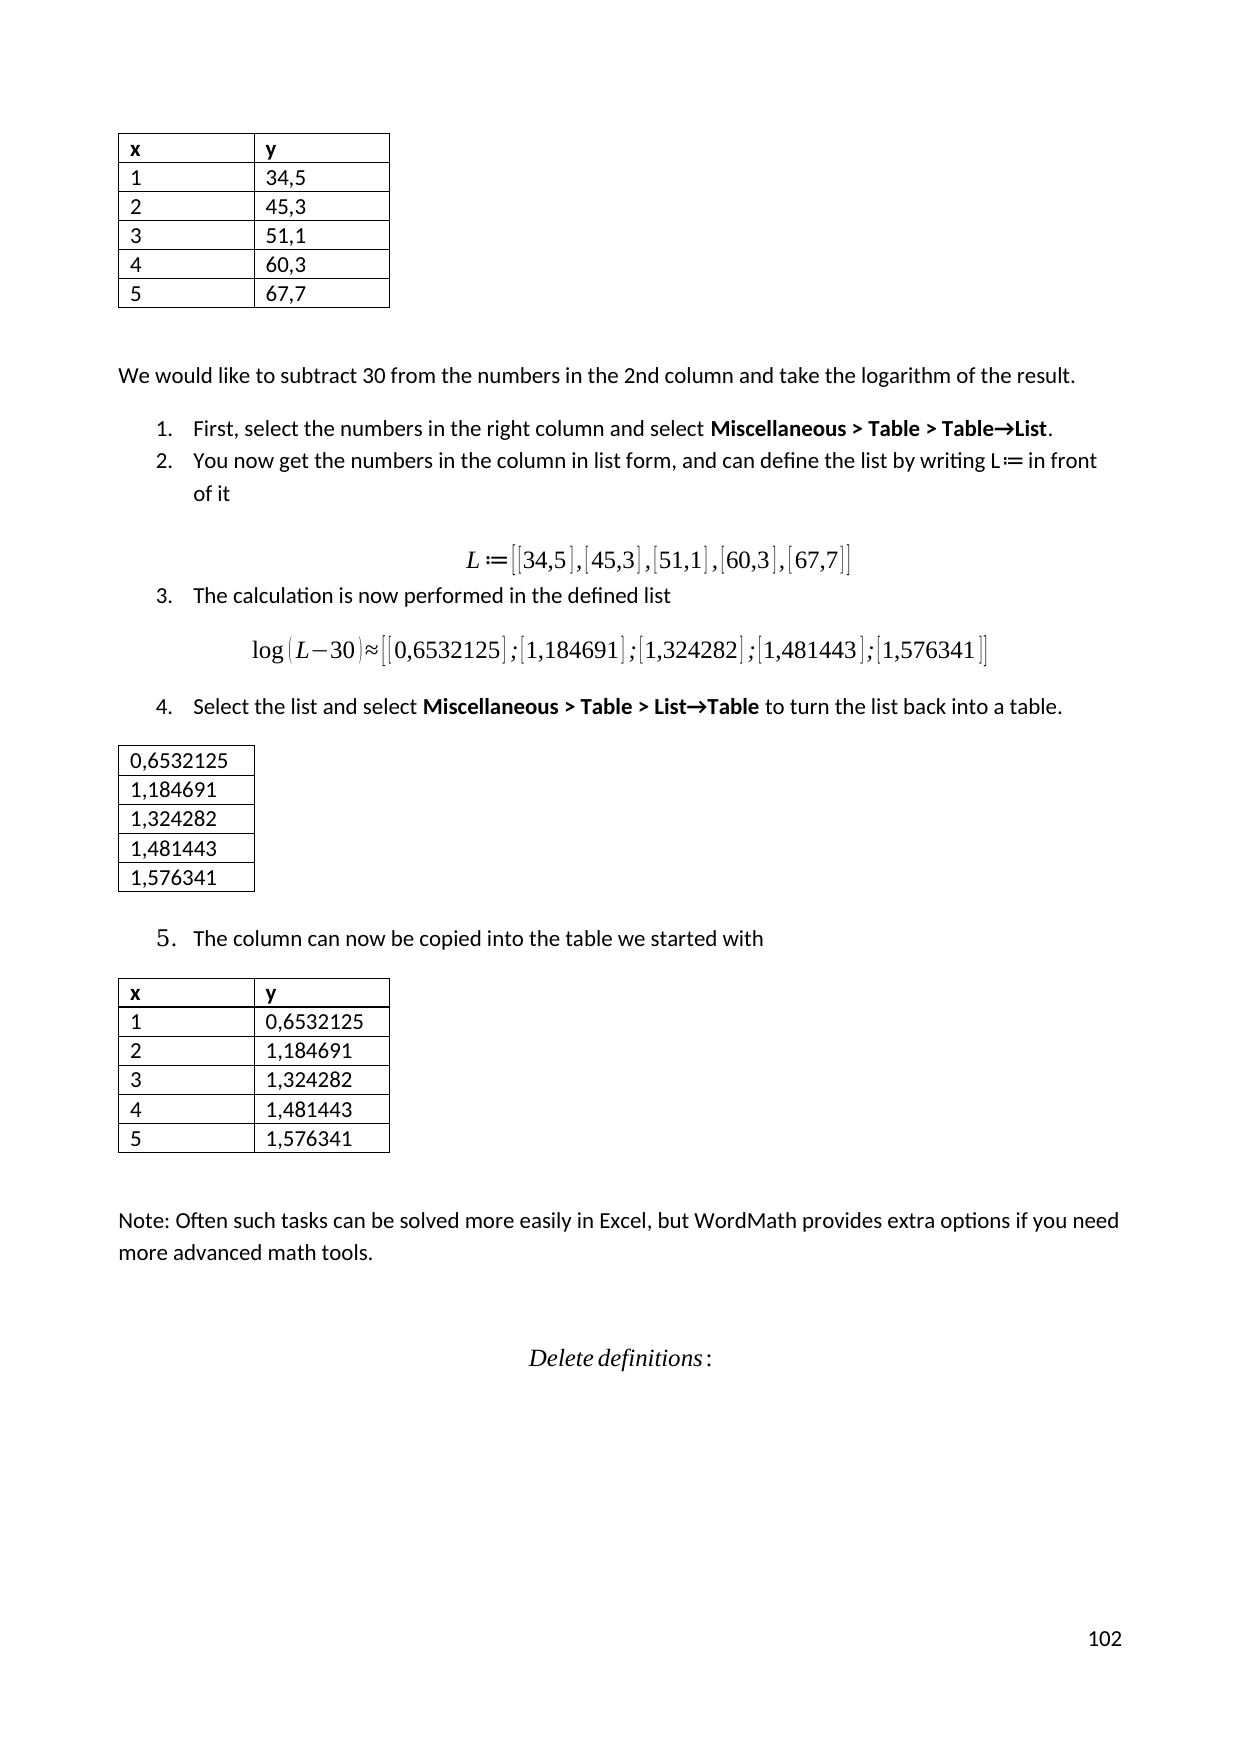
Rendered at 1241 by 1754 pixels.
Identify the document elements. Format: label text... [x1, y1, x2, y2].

table_cell 2 [119, 1037, 254, 1064]
list First, select the numbers in the right column and select Miscellaneous > Table > Table→List. [156, 414, 1122, 442]
table_cell 3 [119, 1066, 254, 1094]
table_cell 1,324282 [255, 1066, 389, 1094]
table_header y [255, 979, 389, 1006]
text We would like to subtract 30 from the numbers in the 2nd column and take the logarithm of the result. [118, 361, 1122, 389]
table_cell 2 [119, 192, 254, 220]
table_header y [255, 134, 389, 162]
table_cell 4 [119, 1095, 254, 1123]
table_cell 5 [119, 1124, 254, 1152]
table_cell 0,6532125 [255, 1008, 389, 1036]
table_cell 1,184691 [119, 776, 254, 803]
list The column can now be copied into the table we started with [156, 924, 1122, 952]
list The calculation is now performed in the defined list [156, 581, 1122, 609]
table_cell 1,324282 [119, 805, 254, 833]
table_cell 1 [119, 1008, 254, 1036]
list Select the list and select Miscellaneous > Table > List→Table to turn the list back into a table. [156, 692, 1122, 720]
table_cell 5 [119, 279, 254, 307]
table_header 0,6532125 [119, 746, 254, 774]
table_cell 1,481443 [119, 834, 254, 862]
table_cell 1,184691 [255, 1037, 389, 1064]
table_cell 60,3 [255, 250, 389, 278]
table_cell 1,481443 [255, 1095, 389, 1123]
table_cell 1,576341 [119, 863, 254, 891]
table_header x [119, 134, 254, 162]
table_cell 1,576341 [255, 1124, 389, 1152]
table_header x [119, 979, 254, 1006]
table_cell 34,5 [255, 163, 389, 191]
table_cell 1 [119, 163, 254, 191]
table_cell 4 [119, 250, 254, 278]
table_cell 51,1 [255, 221, 389, 249]
list You now get the numbers in the column in list form, and can define the list by writing L≔ in front of it [156, 447, 1122, 507]
table_cell 45,3 [255, 192, 389, 220]
text Note: Often such tasks can be solved more easily in Excel, but WordMath provides extra options if you need more advanced math tools. [118, 1206, 1122, 1266]
table_cell 67,7 [255, 279, 389, 307]
table_cell 3 [119, 221, 254, 249]
